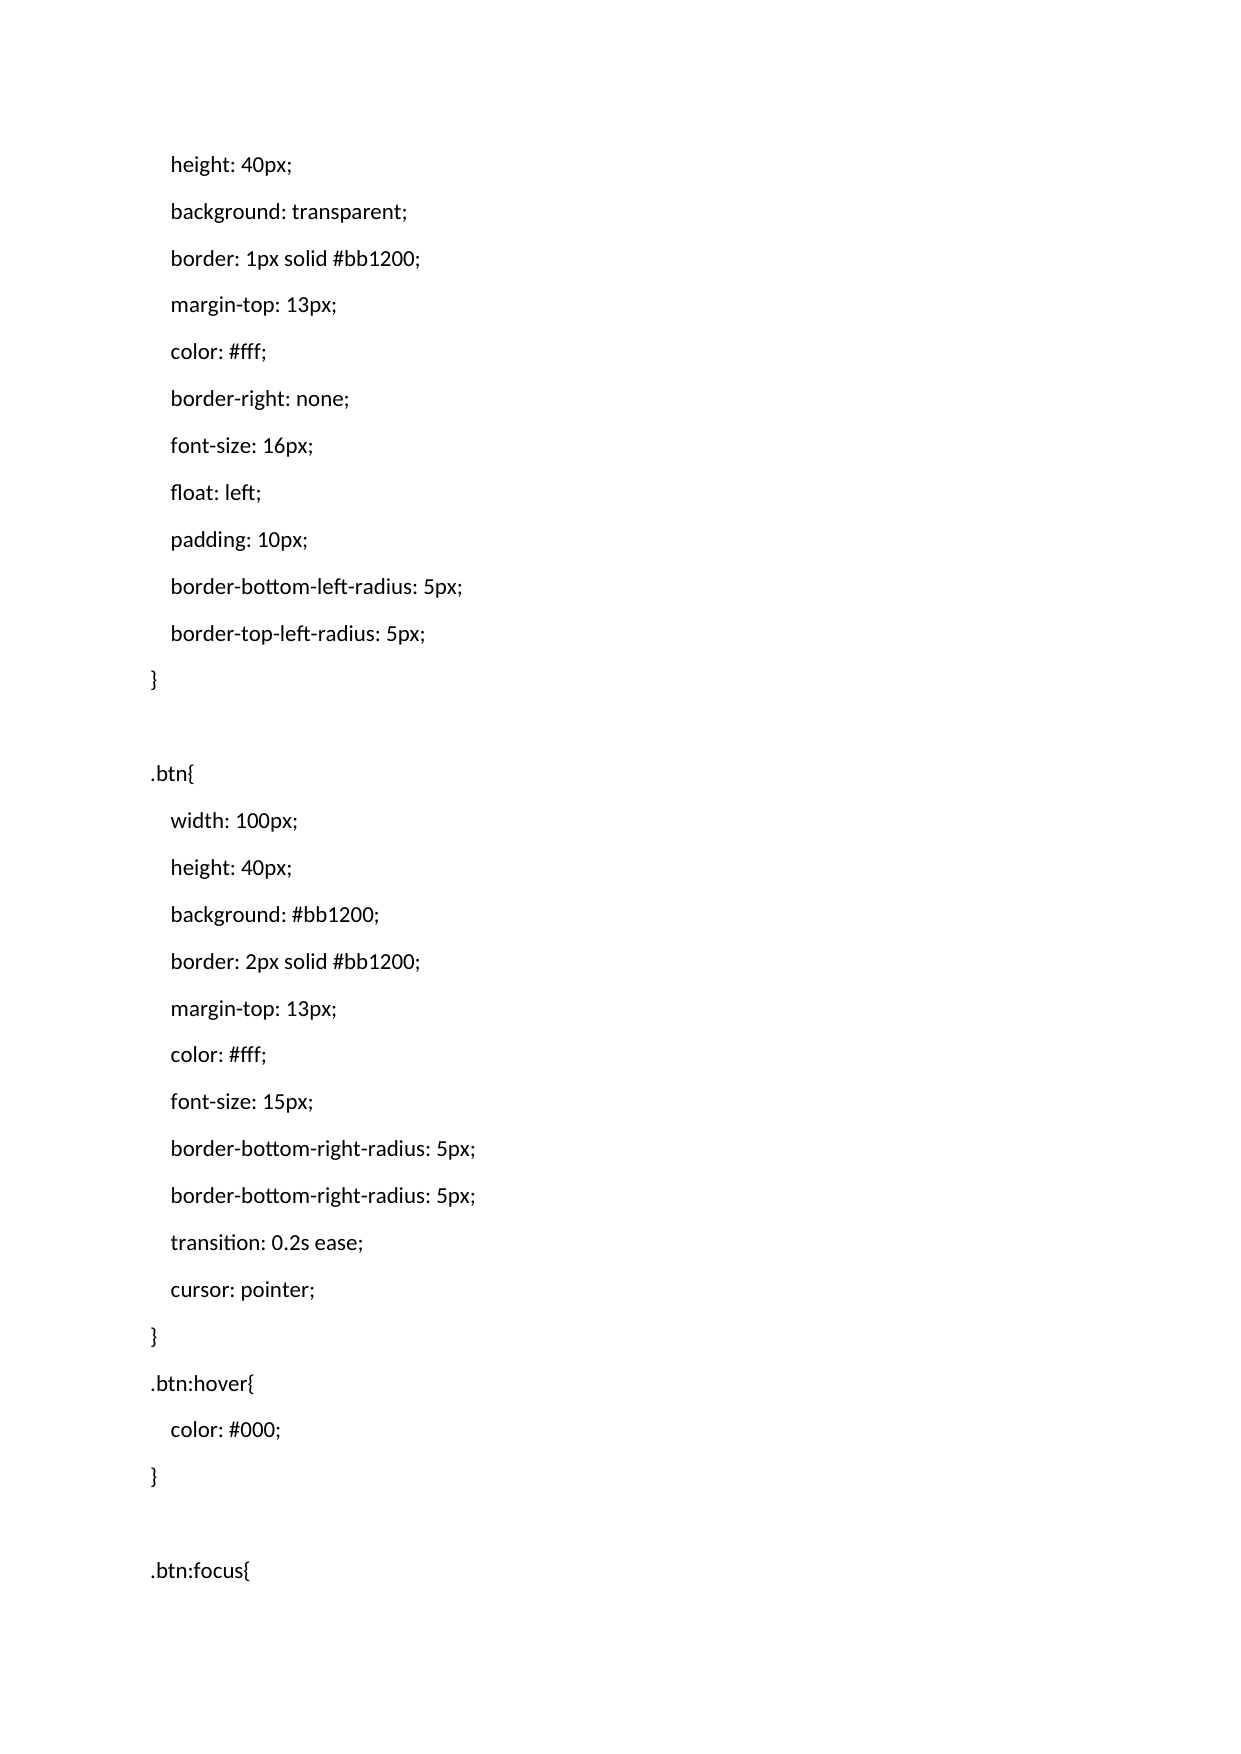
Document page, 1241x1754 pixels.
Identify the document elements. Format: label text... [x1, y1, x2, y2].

text width: 100px; [150, 806, 1090, 834]
text height: 40px; [150, 853, 1090, 881]
text border-bottom-left-radius: 5px; [150, 572, 1090, 600]
text border-bottom-right-radius: 5px; [150, 1134, 1090, 1162]
text .btn{ [150, 759, 1090, 787]
text margin-top: 13px; [150, 291, 1090, 319]
text .btn:hover{ [150, 1369, 1090, 1397]
text margin-top: 13px; [150, 994, 1090, 1022]
text color: #fff; [150, 1041, 1090, 1069]
text background: transparent; [150, 197, 1090, 225]
text } [150, 666, 1090, 694]
text } [150, 1462, 1090, 1491]
text color: #000; [150, 1416, 1090, 1444]
text cursor: pointer; [150, 1275, 1090, 1303]
text .btn:focus{ [150, 1556, 1090, 1584]
text font-size: 15px; [150, 1087, 1090, 1116]
text border-bottom-right-radius: 5px; [150, 1181, 1090, 1209]
text } [150, 1322, 1090, 1350]
text border-right: none; [150, 384, 1090, 412]
text border: 2px solid #bb1200; [150, 947, 1090, 975]
text background: #bb1200; [150, 900, 1090, 928]
text color: #fff; [150, 337, 1090, 366]
text border-top-left-radius: 5px; [150, 619, 1090, 647]
text font-size: 16px; [150, 431, 1090, 459]
text padding: 10px; [150, 525, 1090, 553]
text float: left; [150, 478, 1090, 506]
text transition: 0.2s ease; [150, 1228, 1090, 1256]
text height: 40px; [150, 150, 1090, 178]
text border: 1px solid #bb1200; [150, 244, 1090, 272]
